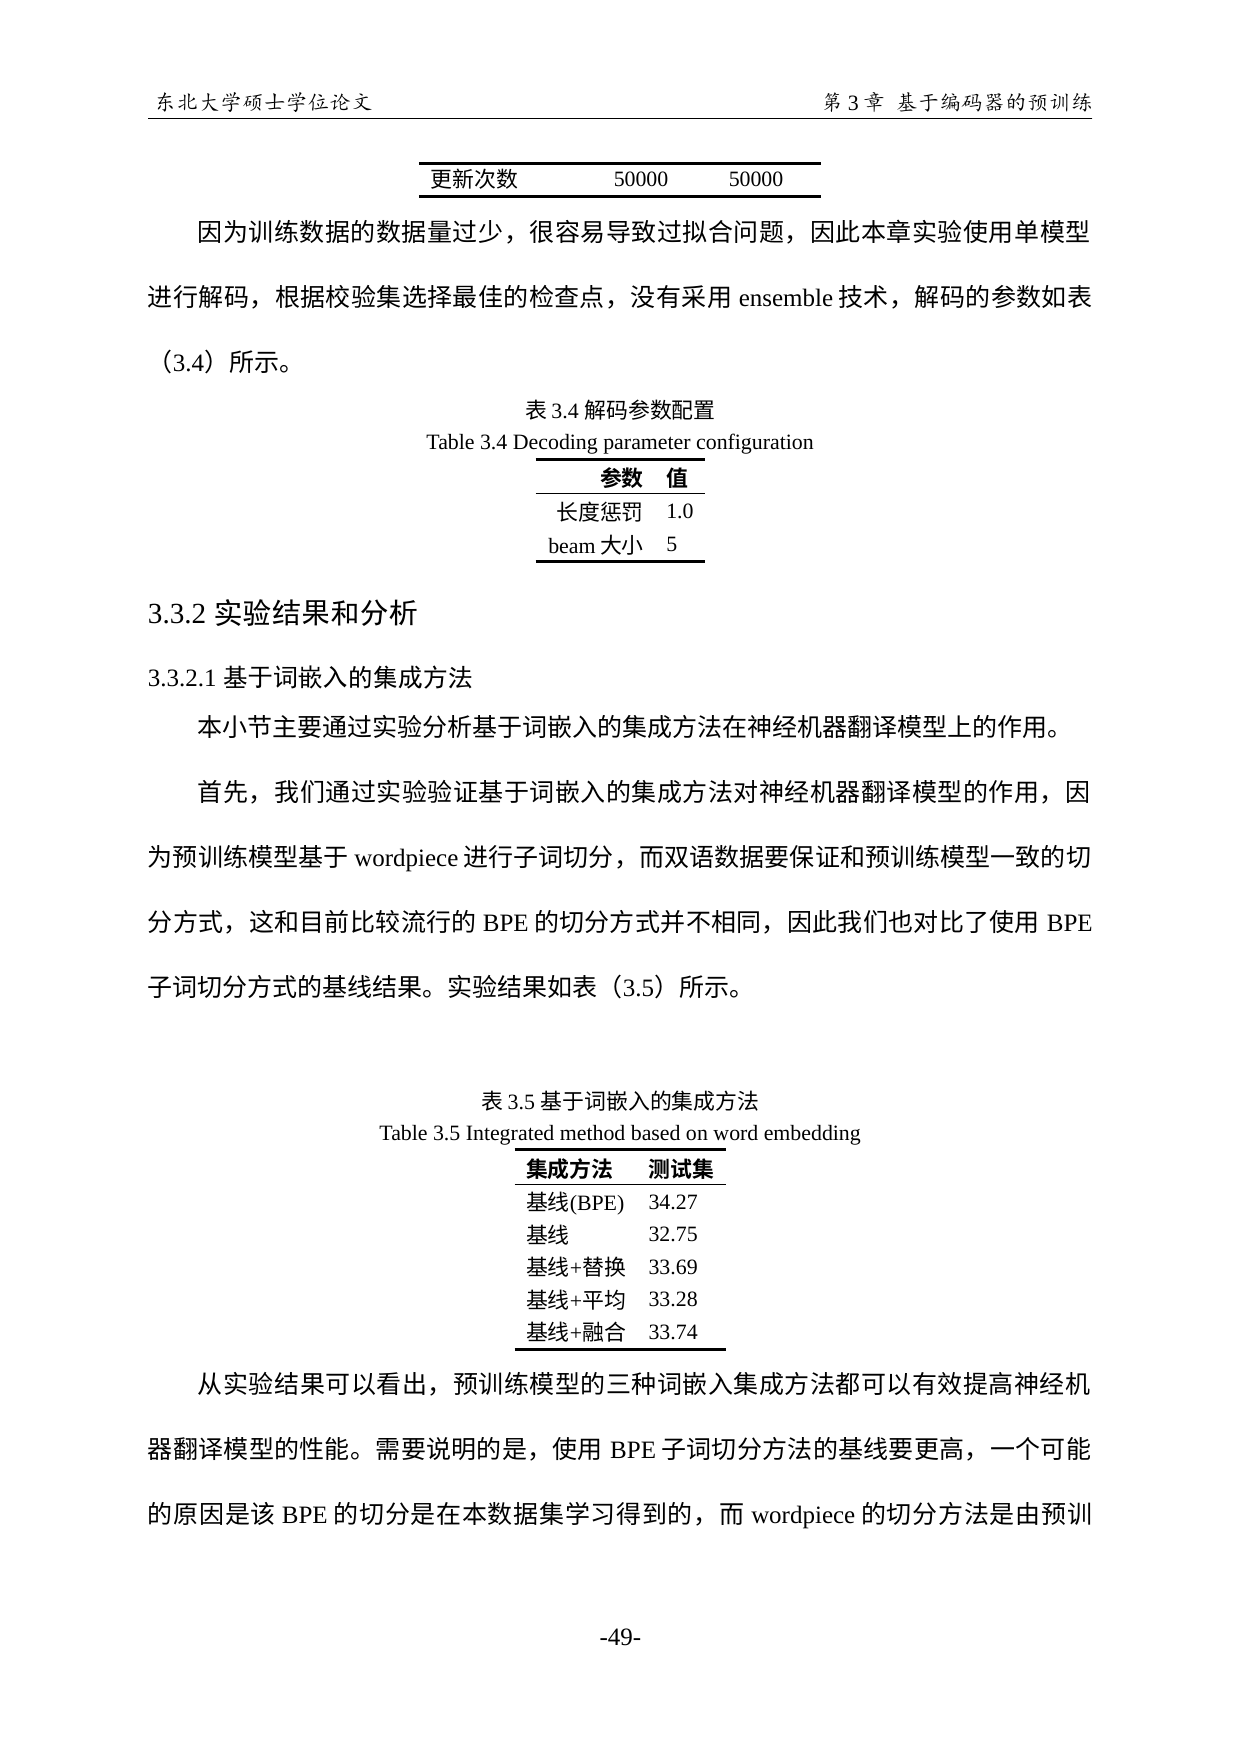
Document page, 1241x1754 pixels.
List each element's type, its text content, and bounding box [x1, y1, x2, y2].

table_cell 1.0 [655, 494, 705, 528]
text 首先，我们通过实验验证基于词嵌入的集成方法对神经机器翻译模型的作用，因为预训练模型基于wordpiece进行子词切分，而双语数据要保证和预训练模型一致的切分方式，这和目前比较流行的BPE的切分方式并不相同，因此我们也对比了使用BPE子词切分方式的基线结果。实验结果如表（3.5）所示。 [148, 758, 1092, 1018]
table_header 测试集 [637, 1151, 726, 1184]
table_cell 33.74 [637, 1315, 726, 1347]
table_cell 基线 [515, 1218, 637, 1250]
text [148, 1351, 1092, 1546]
text Table 3.5 Integrated method based on word embedding [148, 1116, 1092, 1148]
table_cell 5 [655, 528, 705, 560]
text 本小节主要通过实验分析基于词嵌入的集成方法在神经机器翻译模型上的作用。 [148, 693, 1092, 758]
table_cell 基线(BPE) [515, 1185, 637, 1217]
table_cell 33.28 [637, 1283, 726, 1315]
text 表3.4 解码参数配置 [148, 393, 1092, 425]
text 3.3.2.1 基于词嵌入的集成方法 [148, 661, 1092, 693]
table_cell 50000 [602, 165, 717, 194]
table_cell 更新次数 [419, 165, 602, 194]
text Table 3.4 Decoding parameter configuration [148, 425, 1092, 458]
table_header 参数 [536, 461, 655, 493]
table_header 值 [655, 461, 705, 493]
table_cell 50000 [717, 165, 821, 194]
text 3.3.2 实验结果和分析 [148, 579, 1092, 644]
table_cell 长度惩罚 [536, 494, 655, 528]
table_cell 基线+替换 [515, 1250, 637, 1282]
table_cell 32.75 [637, 1218, 726, 1250]
text 因为训练数据的数据量过少，很容易导致过拟合问题，因此本章实验使用单模型进行解码，根据校验集选择最佳的检查点，没有采用ensemble技术，解码的参数如表（3.4）所示。 [148, 198, 1092, 393]
text 表3.5 基于词嵌入的集成方法 [148, 1083, 1092, 1116]
table_cell 33.69 [637, 1250, 726, 1282]
table_cell 基线+平均 [515, 1283, 637, 1315]
table_cell 基线+融合 [515, 1315, 637, 1347]
table_cell beam大小 [536, 528, 655, 560]
table_cell 34.27 [637, 1185, 726, 1217]
table_header 集成方法 [515, 1151, 637, 1184]
